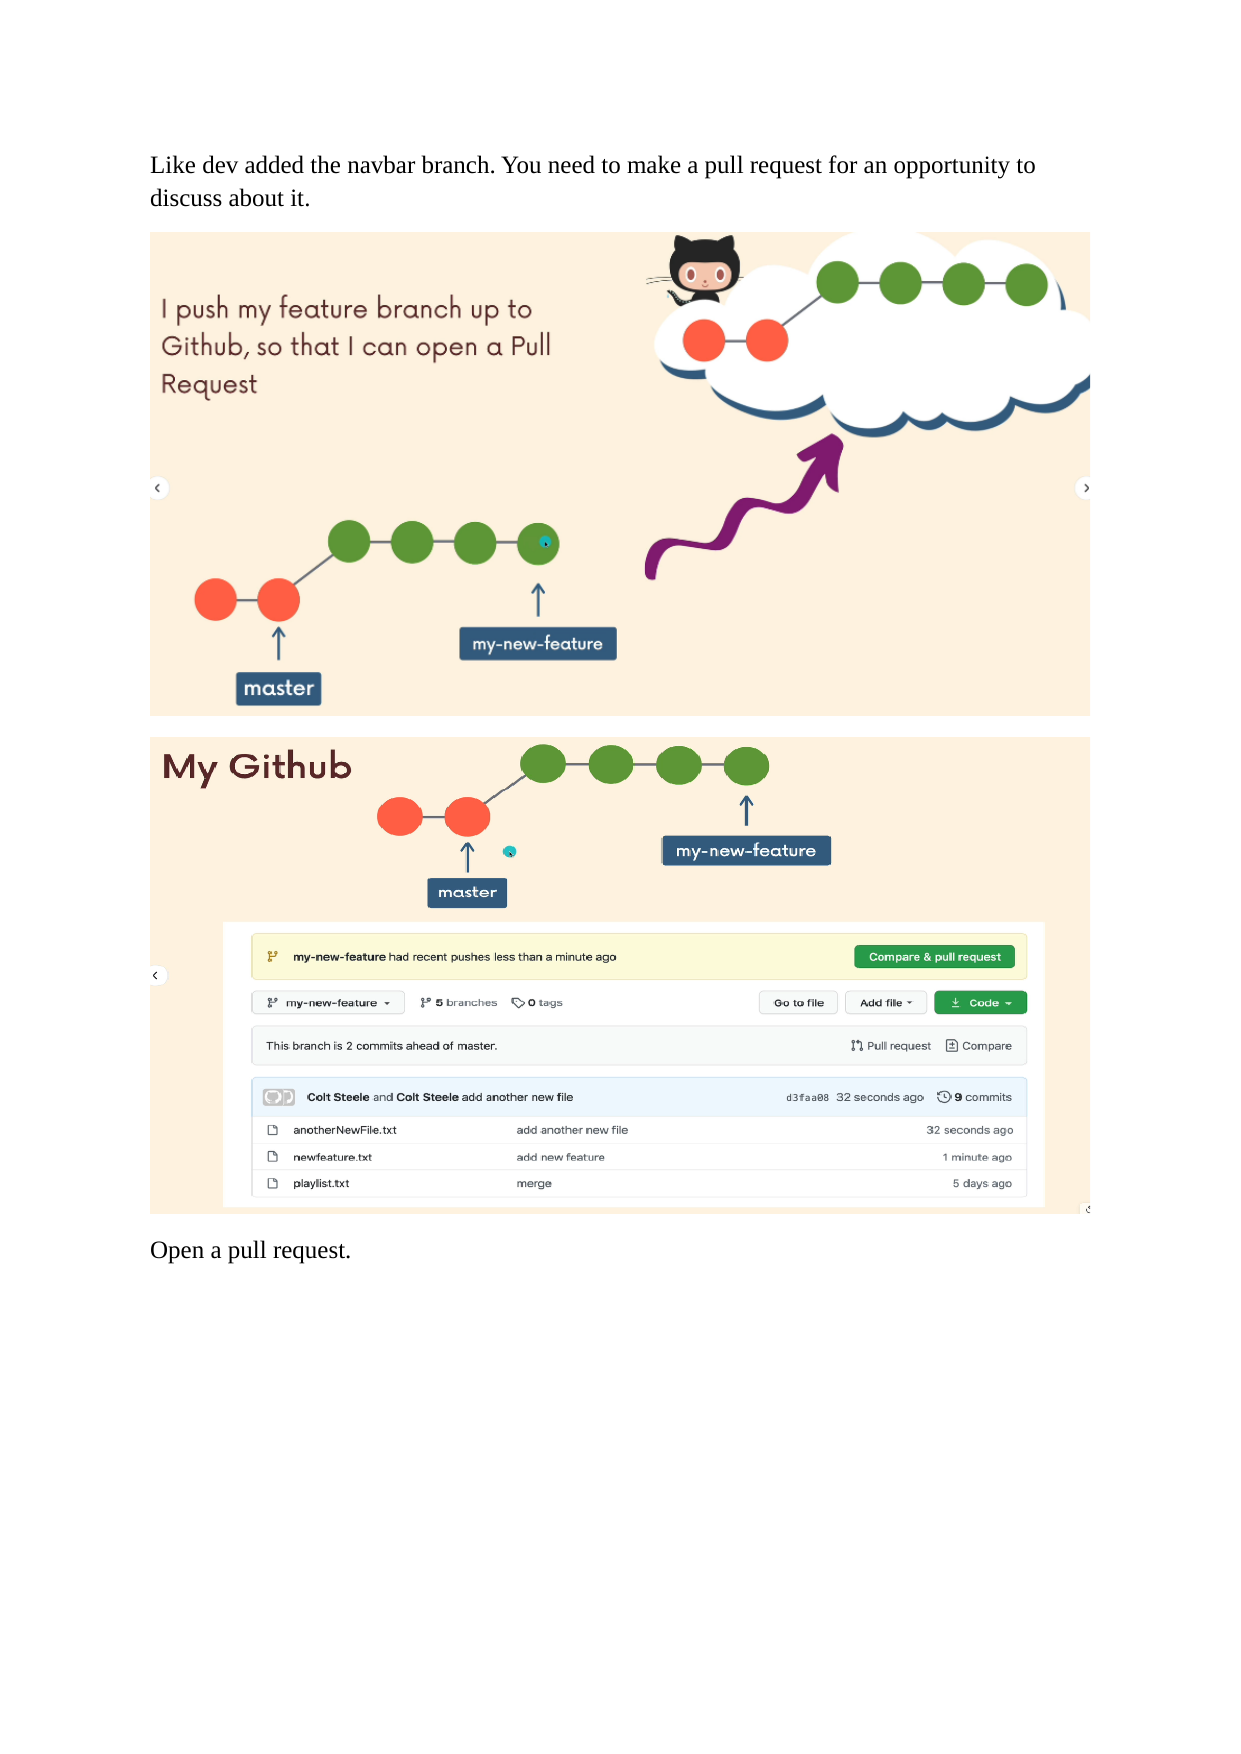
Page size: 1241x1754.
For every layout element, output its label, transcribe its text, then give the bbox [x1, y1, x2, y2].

text Open a pull request. [150, 1235, 1090, 1264]
picture [150, 737, 1091, 1214]
picture [150, 232, 1091, 716]
text Like dev added the navbar branch. You need to make a pull request for an opportunity to discuss about it. [150, 150, 1090, 212]
